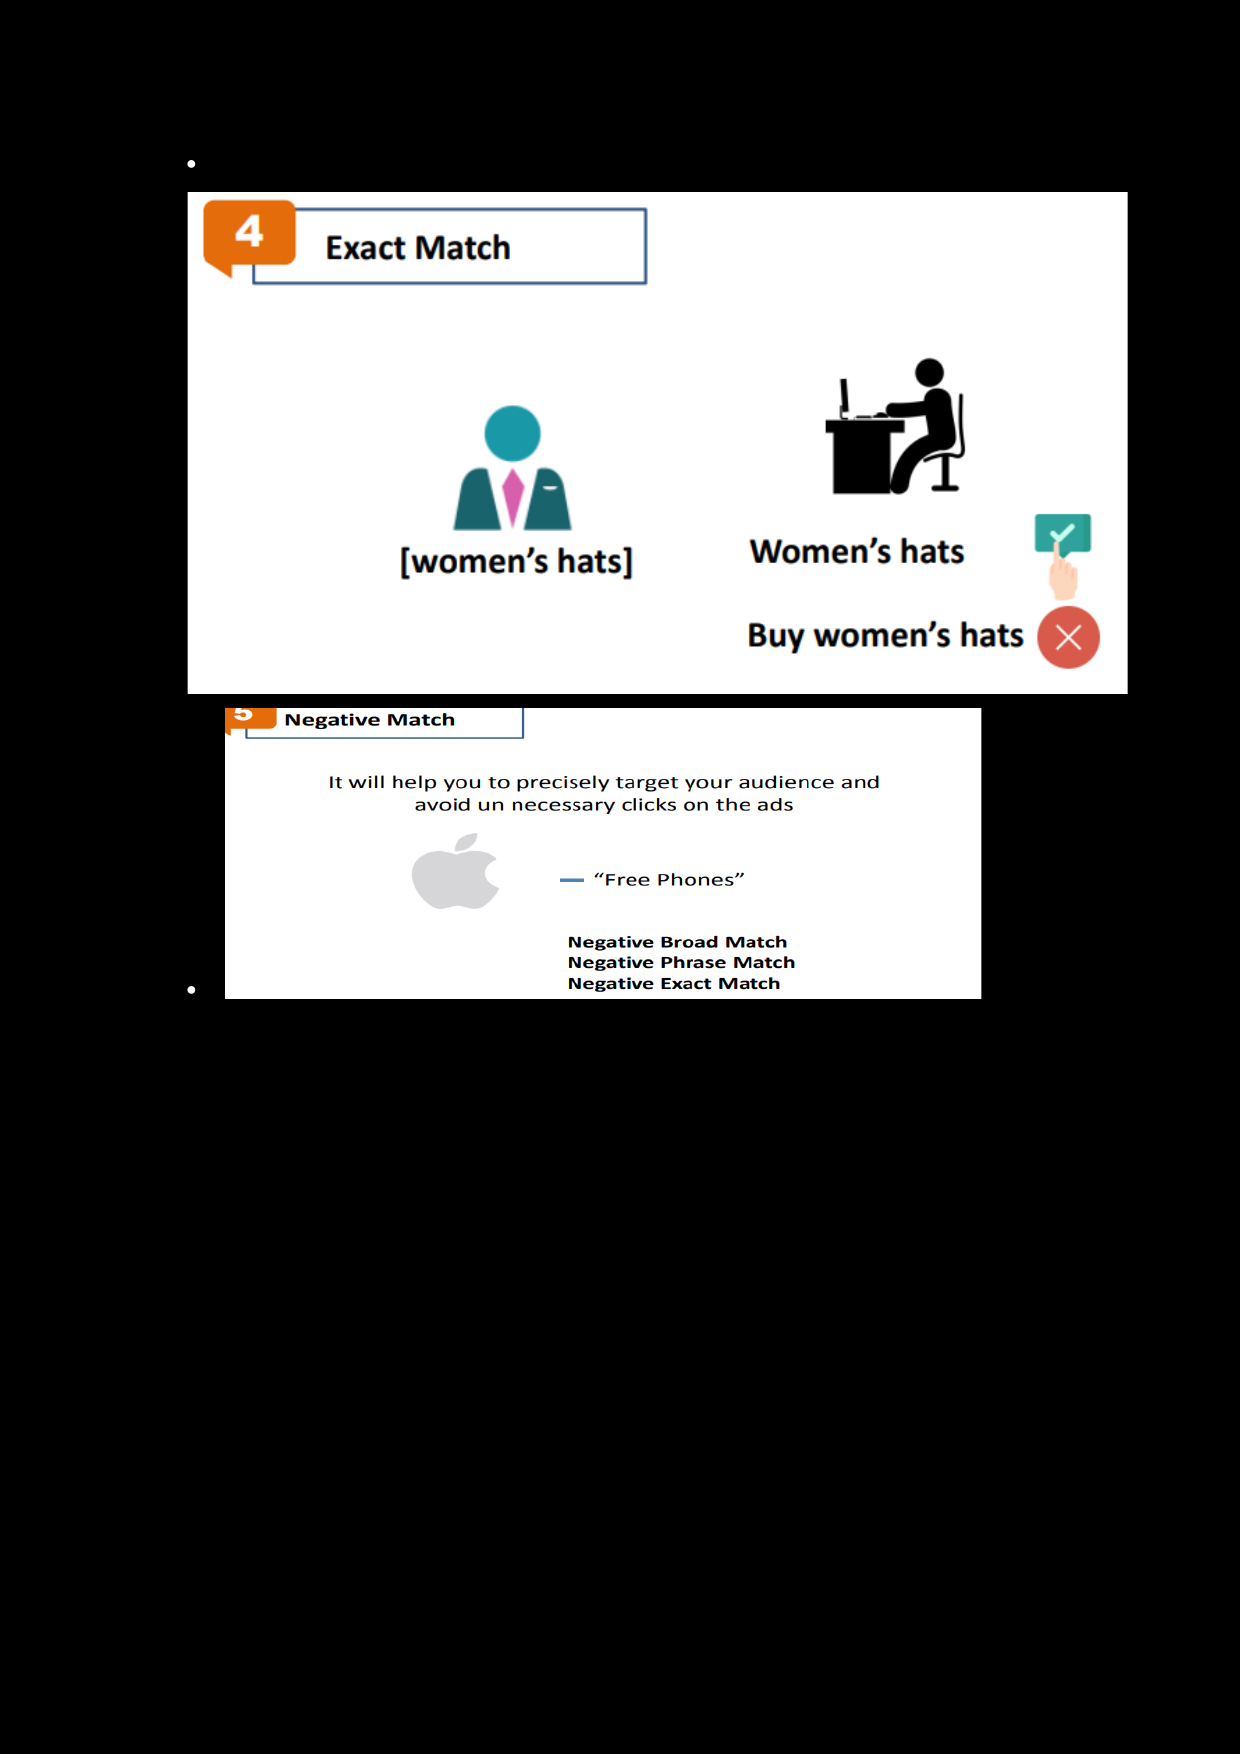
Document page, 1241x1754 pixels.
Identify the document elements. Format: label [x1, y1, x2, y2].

picture [187, 192, 1128, 694]
picture [225, 708, 982, 999]
